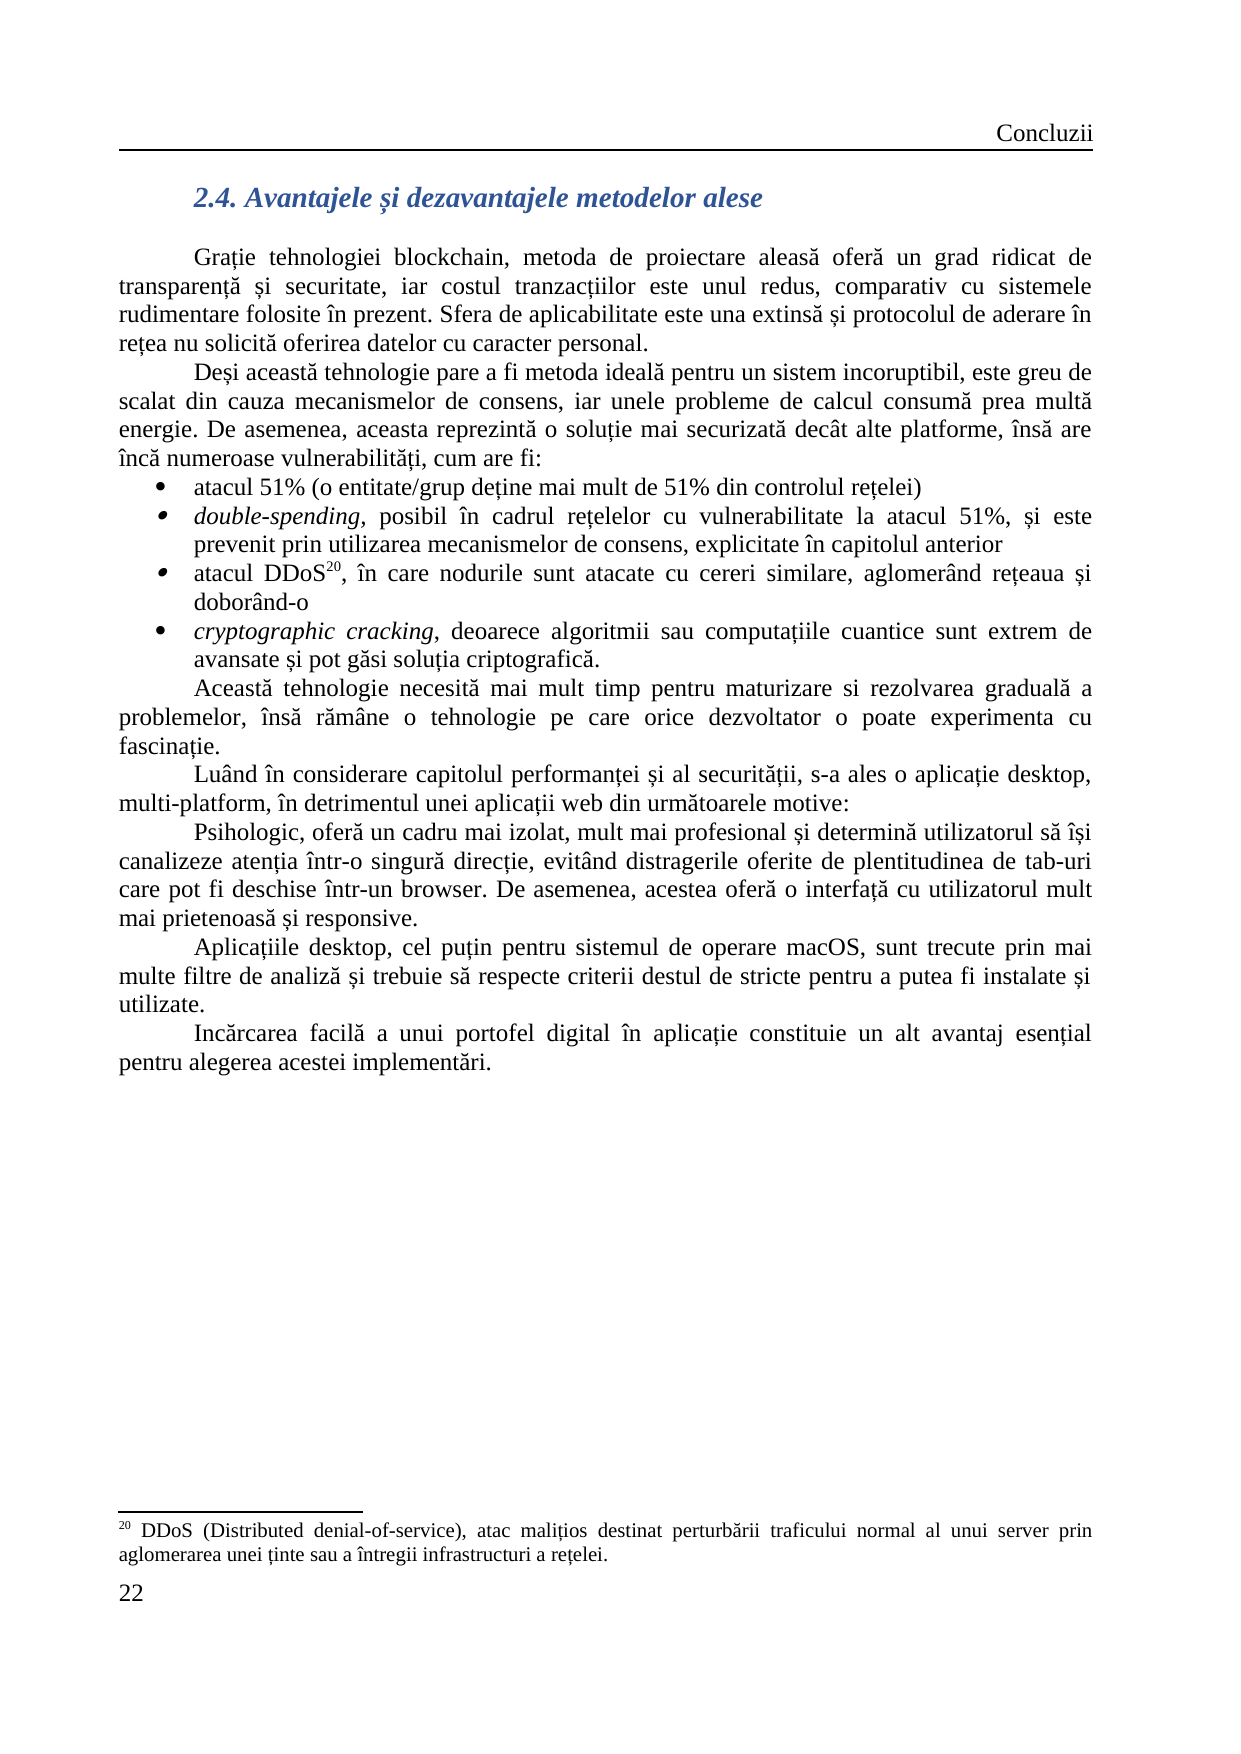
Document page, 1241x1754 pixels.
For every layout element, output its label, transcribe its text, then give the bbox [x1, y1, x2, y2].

subtitle 2.4. Avantajele și dezavantajele metodelor alese [118, 180, 1093, 213]
list double-spending, posibil în cadrul rețelelor cu vulnerabilitate la atacul 51%, și este prevenit prin utilizarea mecanismelor de consens, explicitate în capitolul anterior [156, 501, 1093, 558]
text Grație tehnologiei blockchain, metoda de proiectare aleasă oferă un grad ridicat de transparență și securitate, iar costul tranzacțiilor este unul redus, comparativ cu sistemele rudimentare folosite în prezent. Sfera de aplicabilitate este una extinsă și protocolul de aderare în rețea nu solicită oferirea datelor cu caracter personal. [118, 242, 1093, 357]
list atacul 51% (o entitate/grup deține mai mult de 51% din controlul rețelei) [156, 472, 1093, 501]
list cryptographic cracking, deoarece algoritmii sau computațiile cuantice sunt extrem de avansate și pot găsi soluția criptografică. [156, 616, 1093, 673]
text Luând în considerare capitolul performanței și al securității, s-a ales o aplicație desktop, multi-platform, în detrimentul unei aplicații web din următoarele motive: [118, 759, 1093, 817]
text Această tehnologie necesită mai mult timp pentru maturizare si rezolvarea graduală a problemelor, însă rămâne o tehnologie pe care orice dezvoltator o poate experimenta cu fascinație. [118, 673, 1093, 759]
text Deși această tehnologie pare a fi metoda ideală pentru un sistem incoruptibil, este greu de scalat din cauza mecanismelor de consens, iar unele probleme de calcul consumă prea multă energie. De asemenea, aceasta reprezintă o soluție mai securizată decât alte platforme, însă are încă numeroase vulnerabilități, cum are fi: [118, 357, 1093, 472]
text Psihologic, oferă un cadru mai izolat, mult mai profesional și determină utilizatorul să își canalizeze atenția într-o singură direcție, evitând distragerile oferite de plentitudinea de tab-uri care pot fi deschise într-un browser. De asemenea, acestea oferă o interfață cu utilizatorul mult mai prietenoasă și responsive. [118, 817, 1093, 932]
list atacul DDoS, în care nodurile sunt atacate cu cereri similare, aglomerând rețeaua și doborând-o [156, 558, 1093, 616]
text Aplicațiile desktop, cel puțin pentru sistemul de operare macOS, sunt trecute prin mai multe filtre de analiză și trebuie să respecte criterii destul de stricte pentru a putea fi instalate și utilizate. [118, 932, 1093, 1018]
text Incărcarea facilă a unui portofel digital în aplicație constituie un alt avantaj esențial pentru alegerea acestei implementări. [118, 1018, 1093, 1076]
